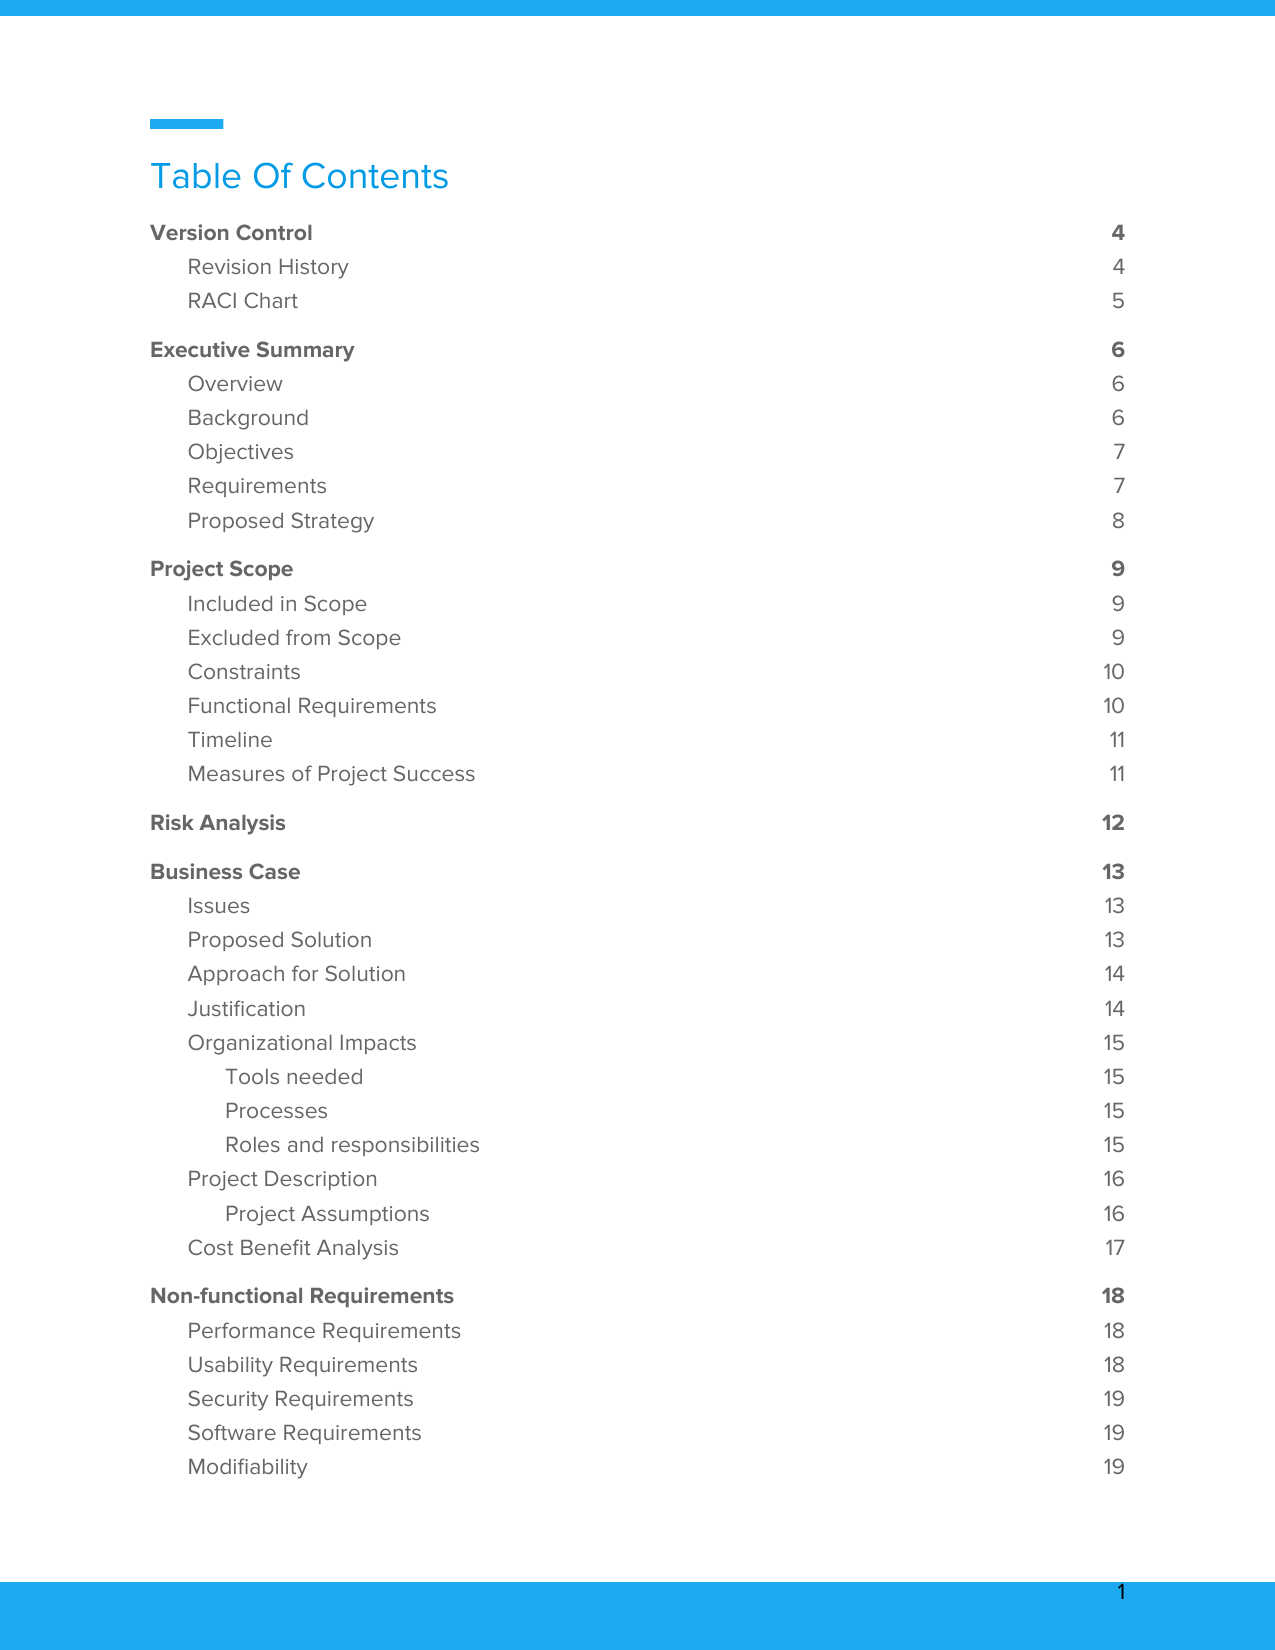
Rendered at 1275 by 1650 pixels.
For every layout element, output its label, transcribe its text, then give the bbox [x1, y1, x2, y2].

picture [150, 119, 224, 129]
picture [0, 0, 1275, 16]
picture [0, 1582, 1275, 1650]
text Table Of Contents [150, 154, 1125, 199]
